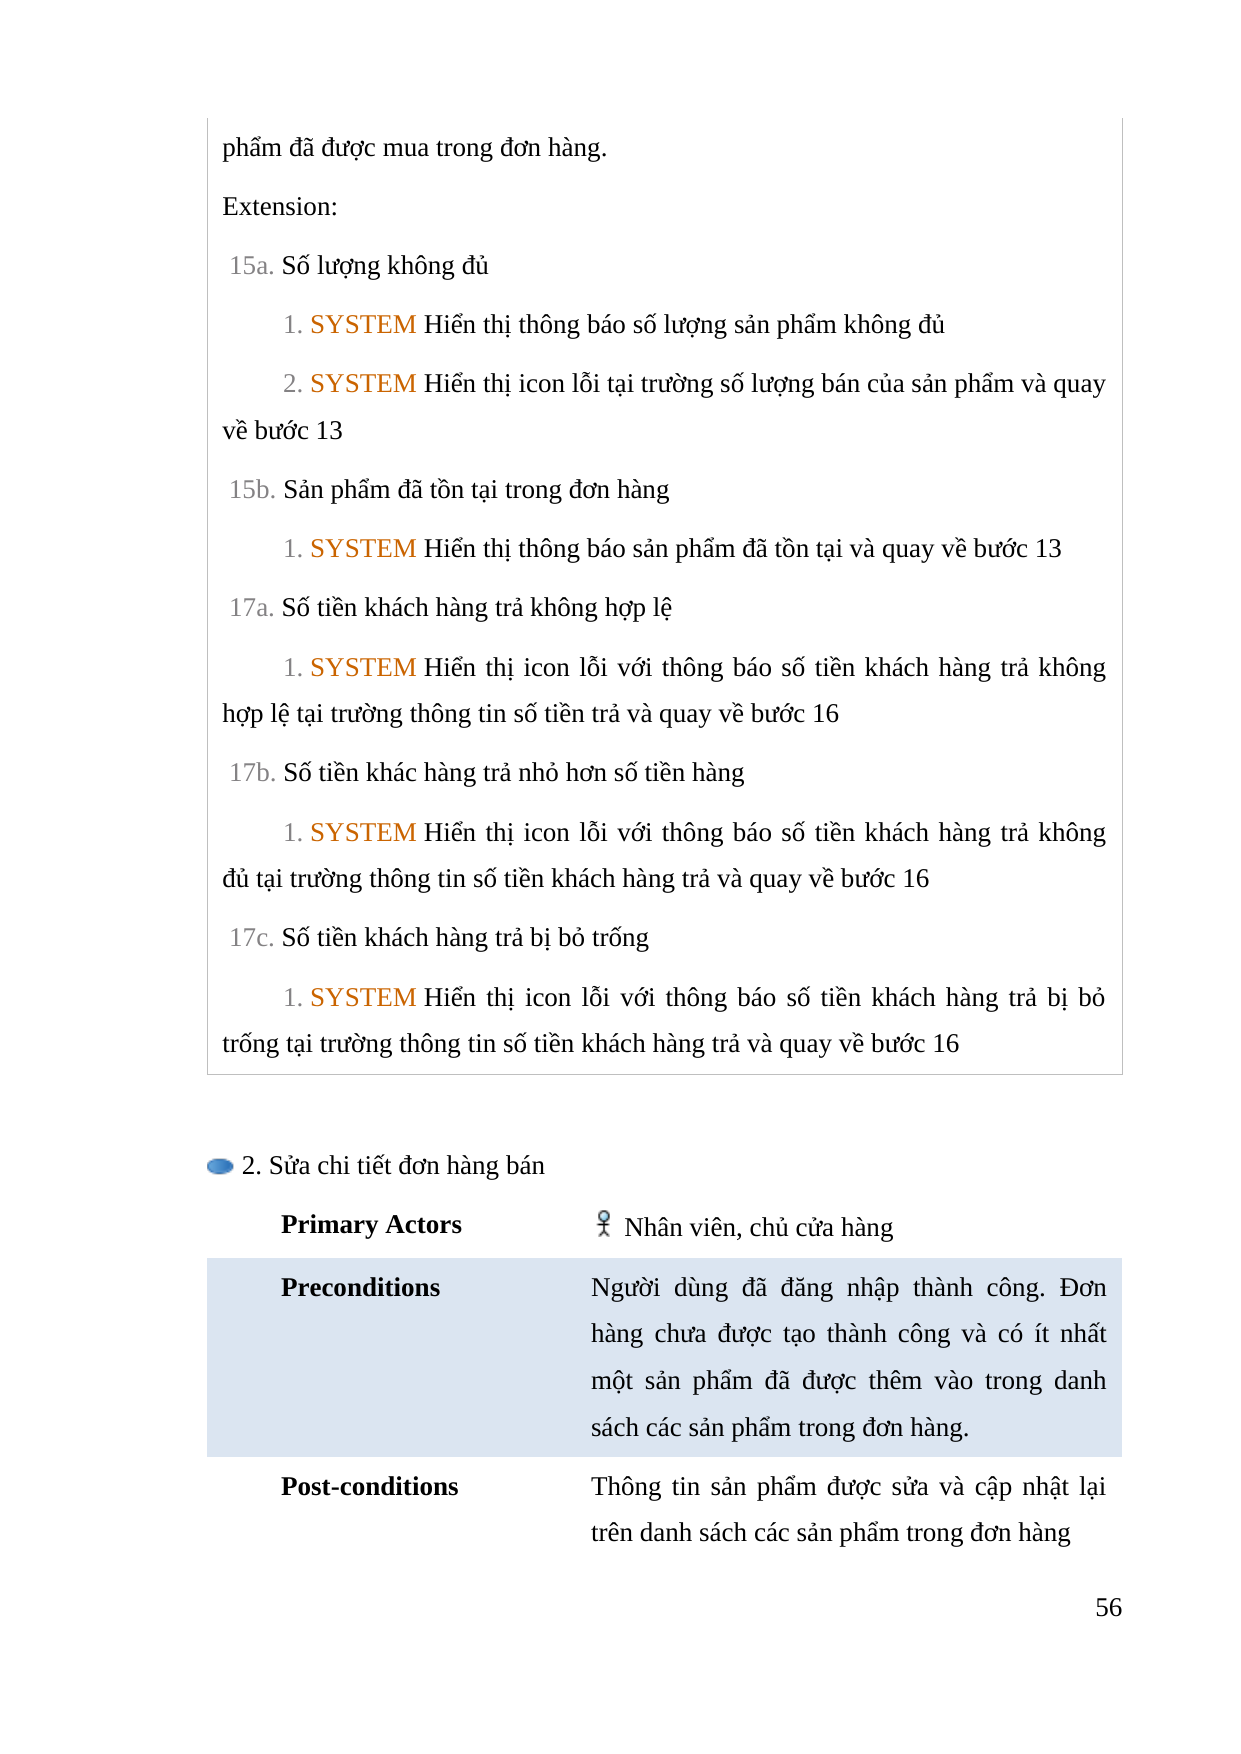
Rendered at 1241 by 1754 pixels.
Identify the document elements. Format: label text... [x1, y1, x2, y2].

table_cell 15a. Số lượng không đủ [208, 236, 1122, 296]
table_header Nhân viên, chủ cửa hàng [515, 1196, 1122, 1258]
table_header Primary Actors [207, 1196, 515, 1258]
table_cell Post-conditions [207, 1457, 515, 1563]
table_cell 1. SYSTEM Hiển thị thông báo số lượng sản phẩm không đủ 2. SYSTEM Hiển thị icon lỗi tại trường số lượng bán của sản phẩm và quay về bước 13 15b. Sản phẩm đã tồn tại trong đơn hàng 1. SYSTEM Hiển thị thông báo sản phẩm đã tồn tại và quay về bước 13 17a. Số tiền khách hàng trả không hợp lệ 1. SYSTEM Hiển thị icon lỗi với thông báo số tiền khách hàng trả không hợp lệ tại trường thông tin số tiền trả và quay về bước 16 17b. Số tiền khác hàng trả nhỏ hơn số tiền hàng 1. SYSTEM Hiển thị icon lỗi với thông báo số tiền khách hàng trả không đủ tại trường thông tin số tiền khách hàng trả và quay về bước 16 17c. Số tiền khách hàng trả bị bỏ trống 1. SYSTEM Hiển thị icon lỗi với thông báo số tiền khách hàng trả bị bỏ trống tại trường thông tin số tiền khách hàng trả và quay về bước 16 [208, 296, 1122, 1074]
table_cell Thông tin sản phẩm được sửa và cập nhật lại trên danh sách các sản phẩm trong đơn hàng [515, 1457, 1122, 1563]
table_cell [208, 118, 1122, 177]
table_cell Extension: [208, 177, 1122, 236]
picture [589, 1209, 618, 1237]
text 2. Sửa chi tiết đơn hàng bán [207, 1147, 1122, 1181]
picture [206, 1151, 235, 1175]
table_cell Preconditions [207, 1258, 515, 1457]
table_cell Người dùng đã đăng nhập thành công. Đơn hàng chưa được tạo thành công và có ít nhất một sản phẩm đã được thêm vào trong danh sách các sản phẩm trong đơn hàng. [515, 1258, 1122, 1457]
